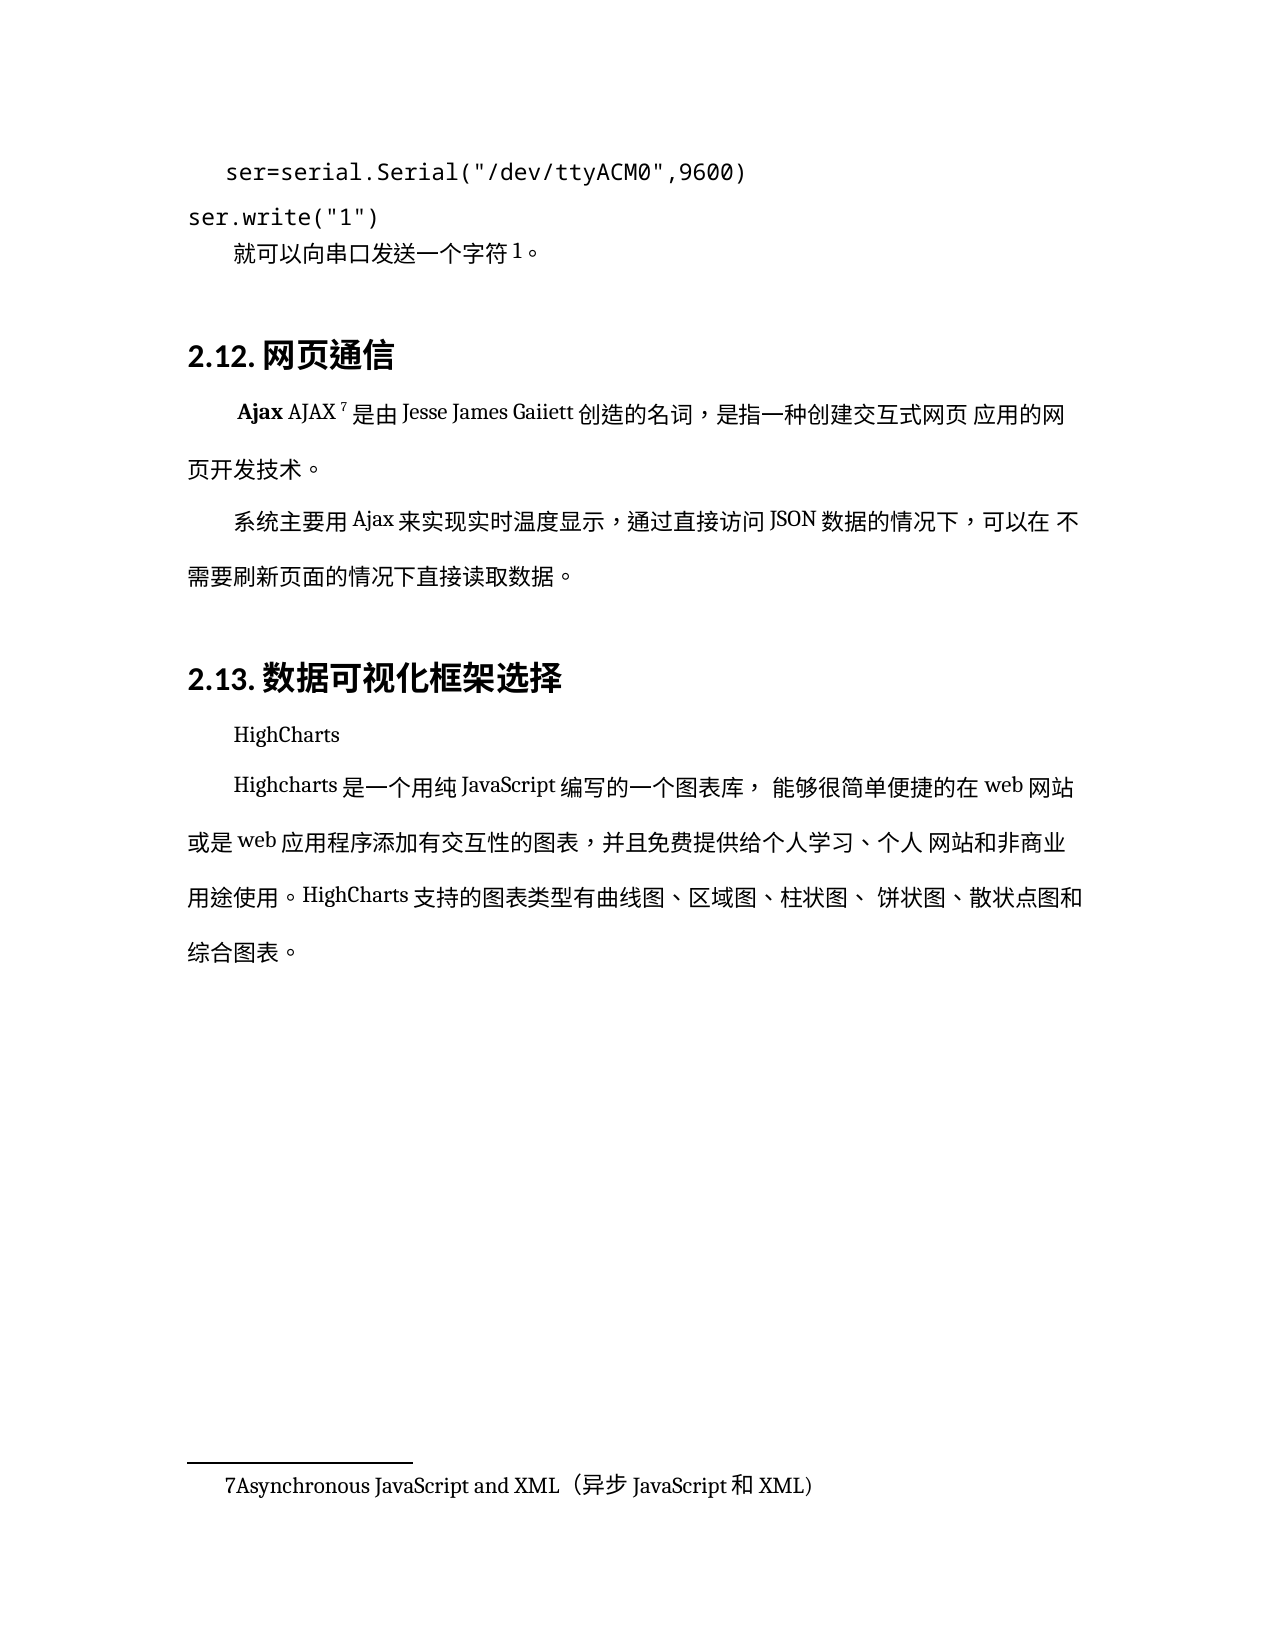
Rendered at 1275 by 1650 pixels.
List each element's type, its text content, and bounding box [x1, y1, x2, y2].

text ser=serial.Serial("/dev/ttyACM0",9600) ser.write("1") [187, 150, 1087, 238]
text 就可以向串口发送一个字符1。 [187, 238, 1087, 282]
subtitle 网页通信 [187, 311, 1087, 399]
text Ajax AJAX 是由Jesse James Gaiiett创造的名词，是指一种创建交互式网页 应用的网页开发技术。 [187, 399, 1087, 498]
text 系统主要用Ajax来实现实时温度显示，通过直接访问JSON数据的情况下，可以在 不需要刷新页面的情况下直接读取数据。 [187, 506, 1087, 605]
text Highcharts 是一个用纯JavaScript编写的一个图表库， 能够很简单便捷的在 web网站或是web应用程序添加有交互性的图表，并且免费提供给个人学习、个人 网站和非商业用途使用。HighCharts支持的图表类型有曲线图、区域图、柱状图、 饼状图、散状点图和综合图表。 [187, 772, 1087, 981]
text HighCharts [187, 722, 1087, 766]
subtitle 数据可视化框架选择 [187, 633, 1087, 722]
